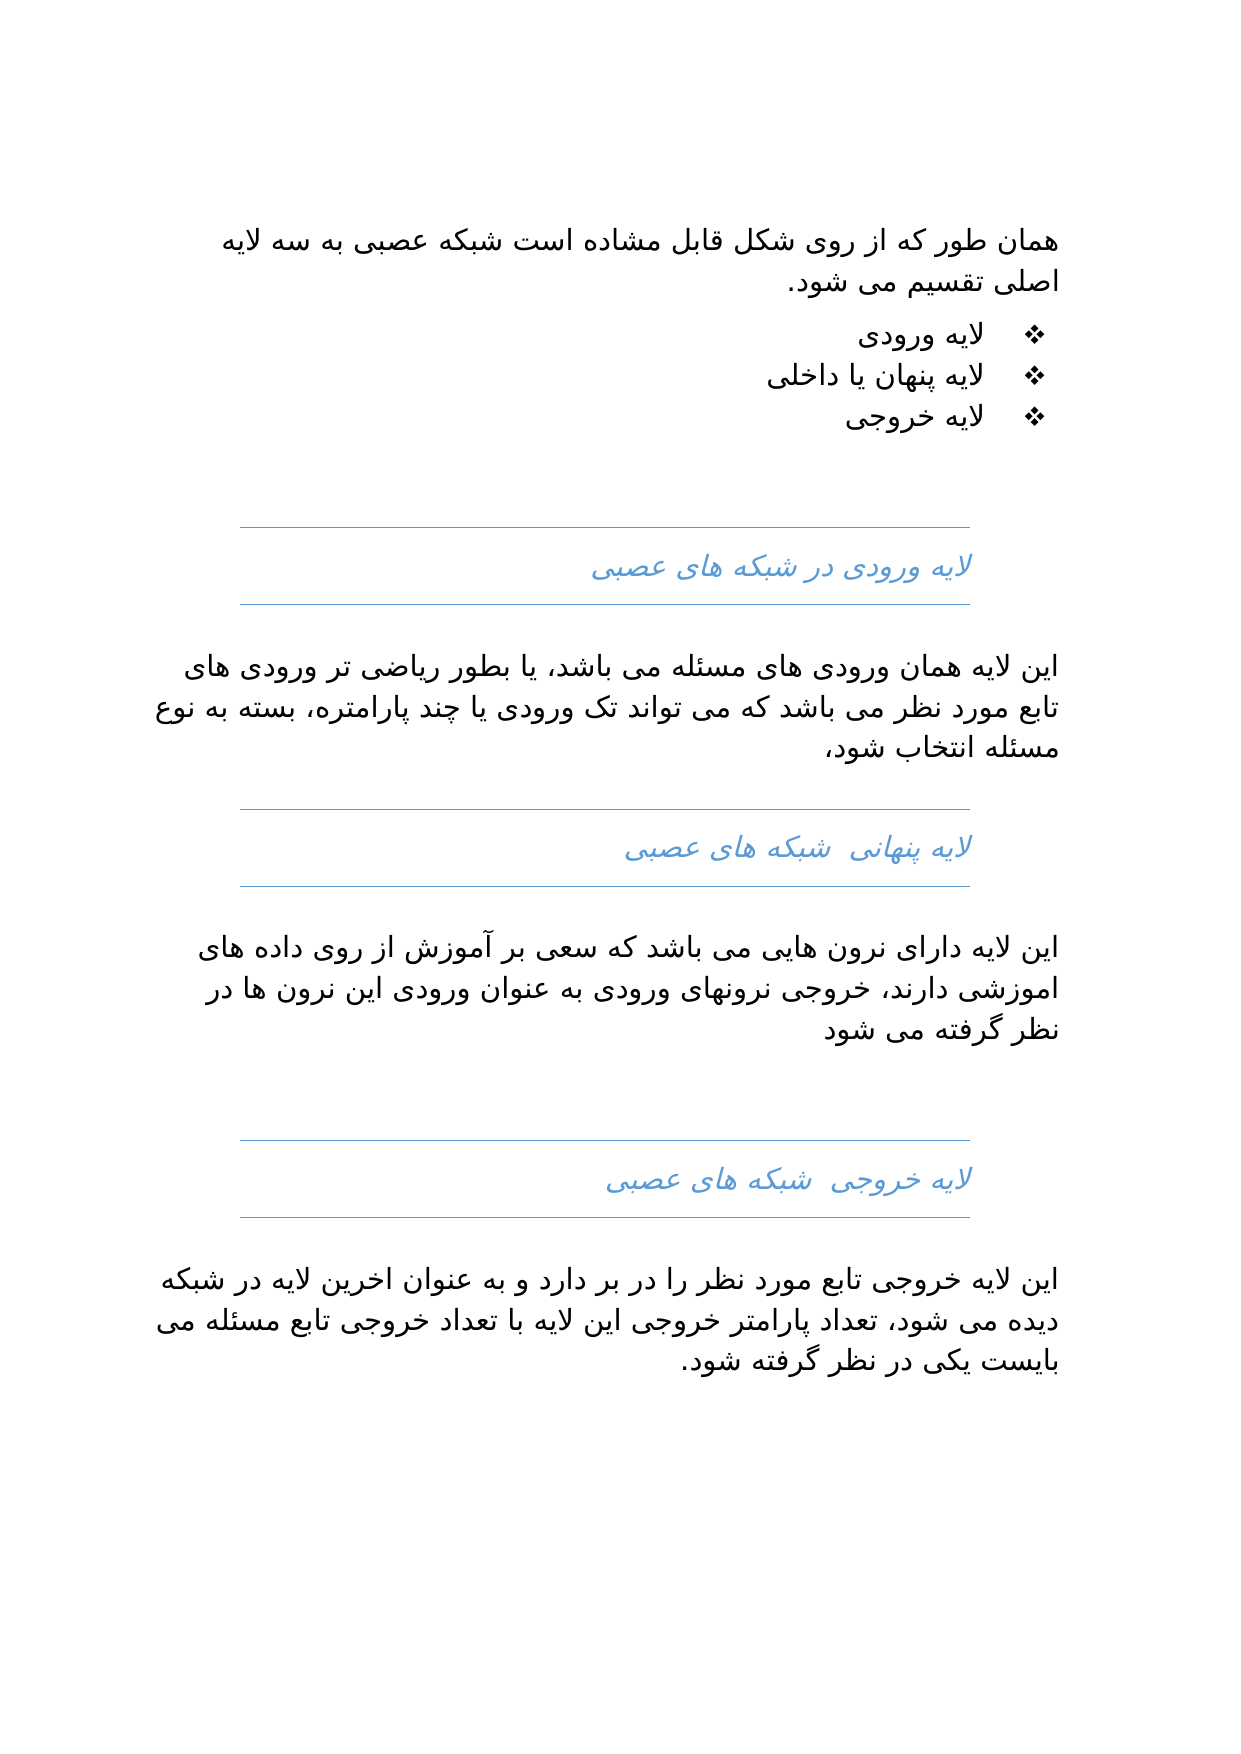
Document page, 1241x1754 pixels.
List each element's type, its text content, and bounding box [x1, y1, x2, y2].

list لایه پنهان یا داخلی [150, 358, 1023, 392]
text لایه ورودی در شبکه های عصبی [240, 528, 970, 604]
text همان طور که از روی شکل قابل مشاده است شبکه عصبی به سه لایه اصلی تقسیم می شود. [150, 224, 1060, 298]
list لایه ورودی [150, 318, 1023, 352]
text لایه خروجی شبکه های عصبی [240, 1141, 970, 1217]
text این لایه دارای نرون هایی می باشد که سعی بر آموزش از روی داده های اموزشی دارند، خروجی نرونهای ورودی به عنوان ورودی این نرون ها در نظر گرفته می شود [150, 931, 1060, 1046]
list لایه خروجی [150, 399, 1023, 433]
text این لایه همان ورودی های مسئله می باشد، یا بطور ریاضی تر ورودی های تابع مورد نظر می باشد که می تواند تک ورودی یا چند پارامتره، بسته به نوع مسئله انتخاب شود، [150, 649, 1060, 764]
text لایه پنهانی شبکه های عصبی [240, 810, 970, 886]
text این لایه خروجی تابع مورد نظر را در بر دارد و به عنوان اخرین لایه در شبکه دیده می شود، تعداد پارامتر خروجی این لایه با تعداد خروجی تابع مسئله می بایست یکی در نظر گرفته شود. [150, 1262, 1060, 1378]
